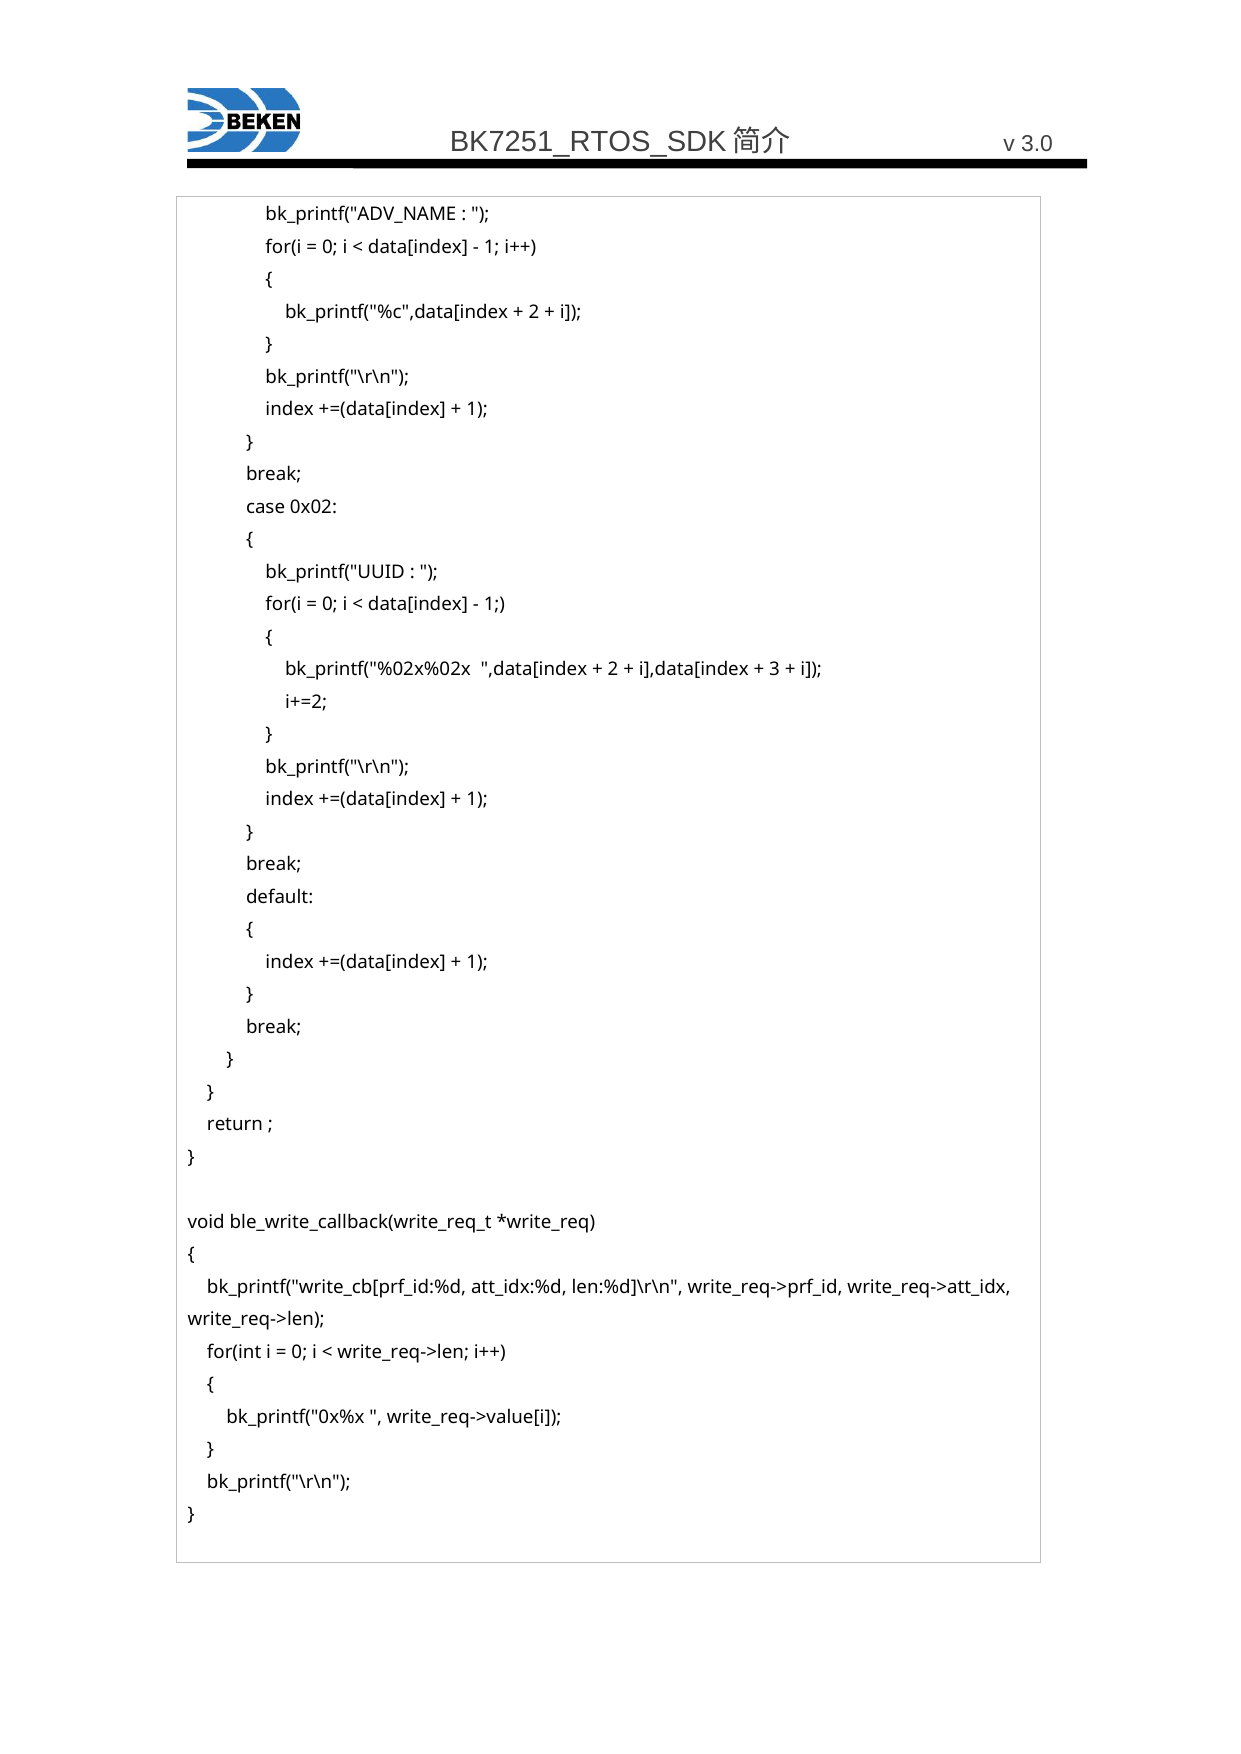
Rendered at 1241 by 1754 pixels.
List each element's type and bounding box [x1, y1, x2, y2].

picture [187, 88, 300, 152]
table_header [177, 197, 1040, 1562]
